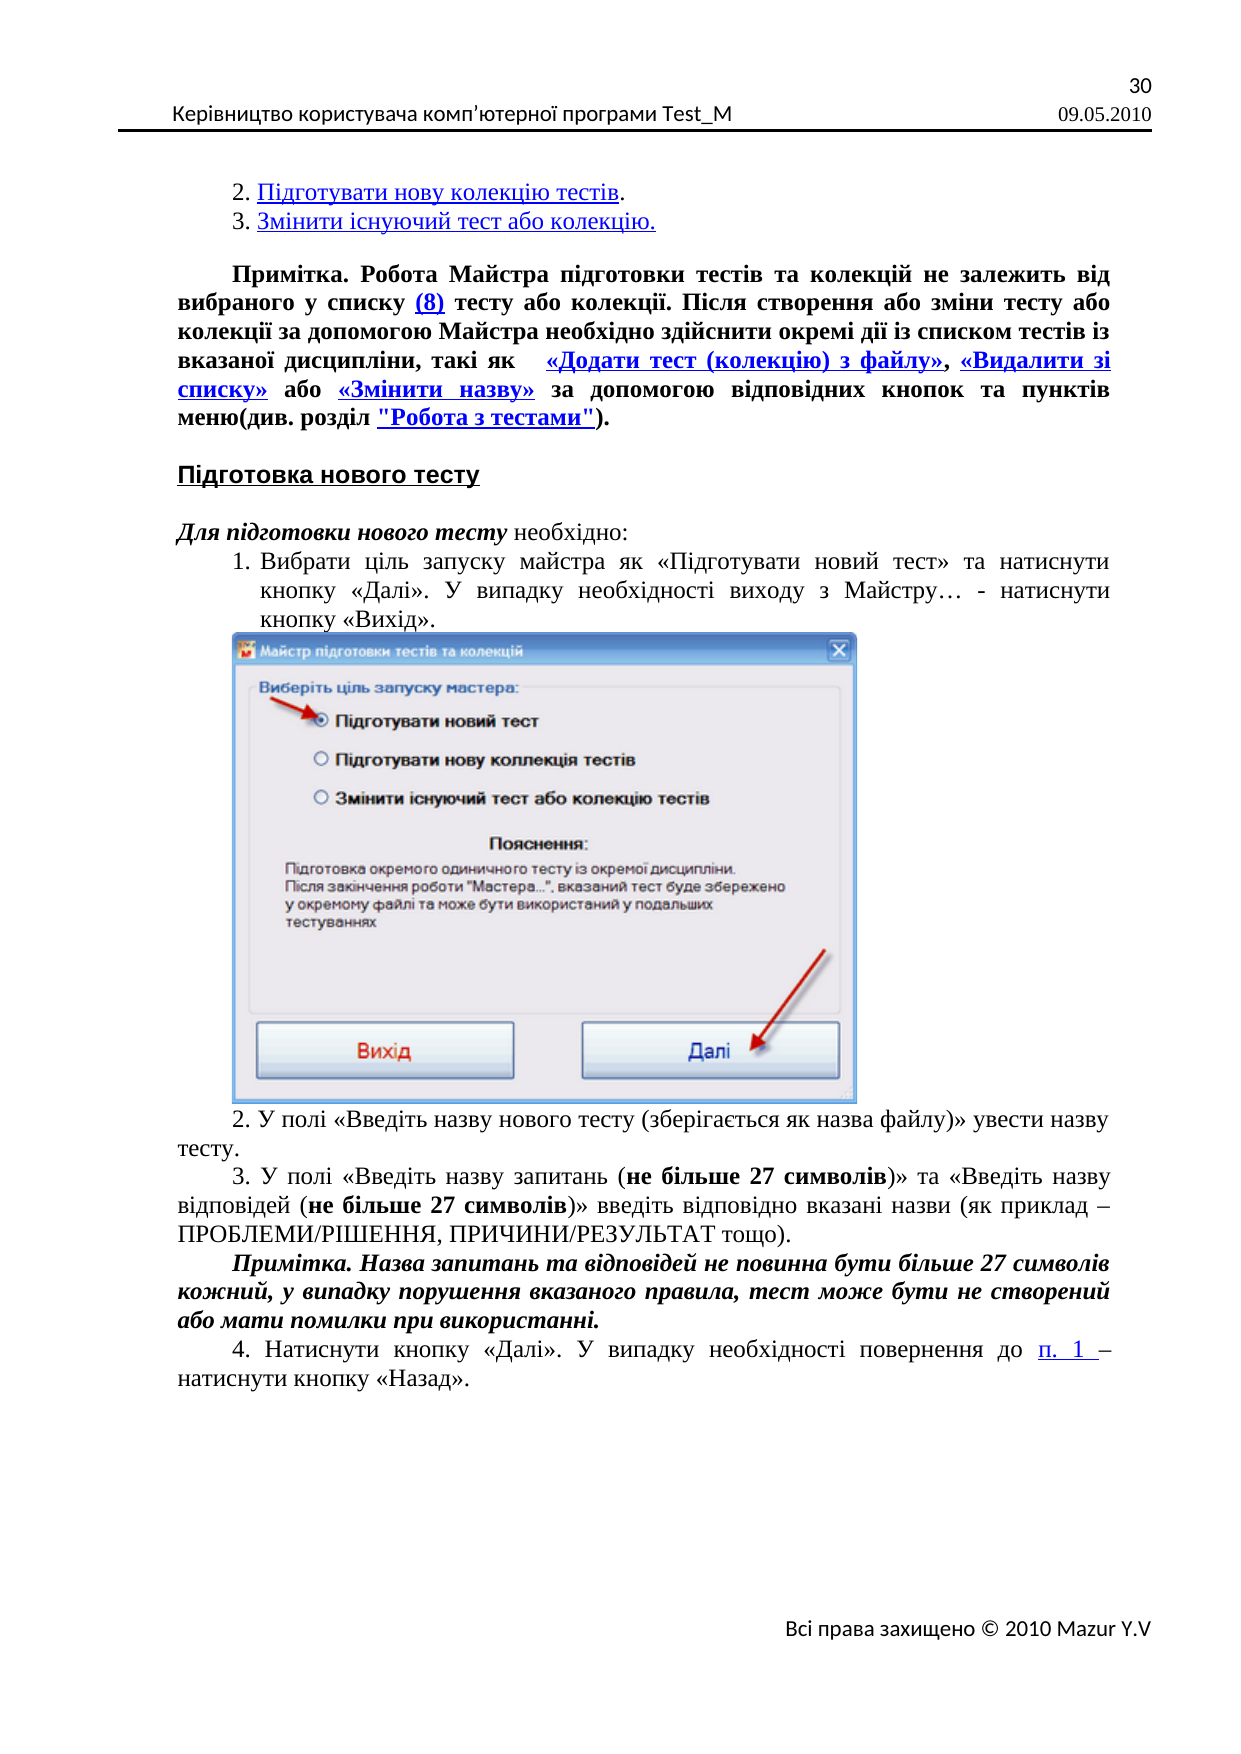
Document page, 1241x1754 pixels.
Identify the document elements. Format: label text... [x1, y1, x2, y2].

picture [231, 632, 858, 1104]
text Для підготовки нового тесту необхідно: [177, 517, 1152, 546]
text 3. У полі «Введіть назву запитань (не більше 27 символів)» та «Введіть назву відповідей (не більше 27 символів)» введіть відповідно вказані назви (як приклад – ПРОБЛЕМИ/РІШЕННЯ, ПРИЧИНИ/РЕЗУЛЬТАТ тощо). [177, 1161, 1111, 1248]
text 2. У полі «Введіть назву нового тесту (зберігається як назва файлу)» увести назву тесту. [177, 1104, 1111, 1161]
text Примітка. Назва запитань та відповідей не повинна бути більше 27 символів кожний, у випадку порушення вказаного правила, тест може бути не створений або мати помилки при використанні. [177, 1248, 1111, 1334]
text 2. Підготувати нову колекцію тестів. [177, 177, 1111, 206]
text 4. Натиснути кнопку «Далі». У випадку необхідності повернення до п. 1 – натиснути кнопку «Назад». [177, 1334, 1111, 1391]
text 1. Вибрати ціль запуску майстра як «Підготувати новий тест» та натиснути кнопку «Далі». У випадку необхідності виходу з Майстру… - натиснути кнопку «Вихід». [232, 546, 1111, 632]
text 3. Змінити існуючий тест або колекцію. [177, 206, 1111, 235]
text Примітка. Робота Майстра підготовки тестів та колекцій не залежить від вибраного у списку (8) тесту або колекції. Після створення або зміни тесту або колекції за допомогою Майстра необхідно здійснити окремі дії із списком тестів із вказаної дисципліни, такі як «Додати тест (колекцію) з файлу», «Видалити зі списку» або «Змінити назву» за допомогою відповідних кнопок та пунктів меню(див. розділ "Робота з тестами"). [177, 259, 1111, 431]
subtitle Підготовка нового тесту [177, 460, 1152, 489]
